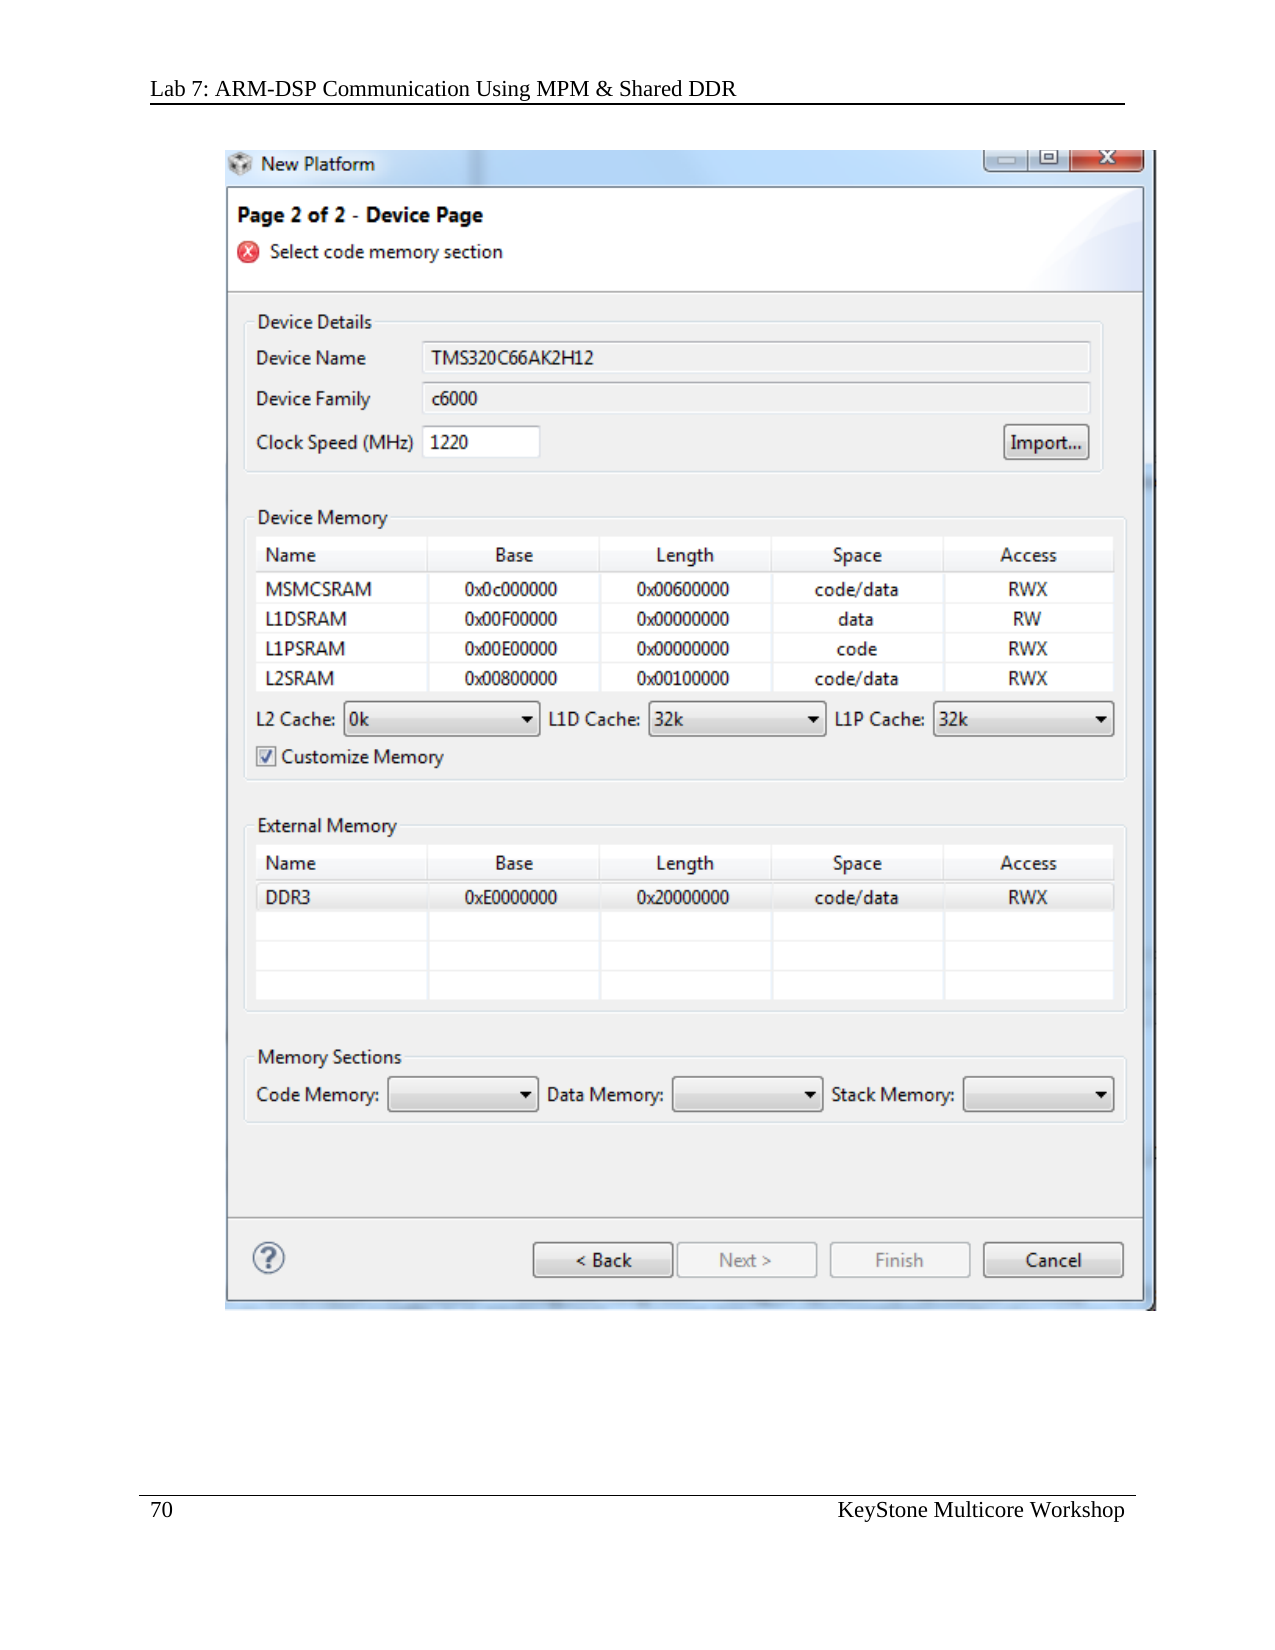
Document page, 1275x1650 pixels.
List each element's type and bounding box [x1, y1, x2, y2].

picture [225, 150, 1157, 1311]
